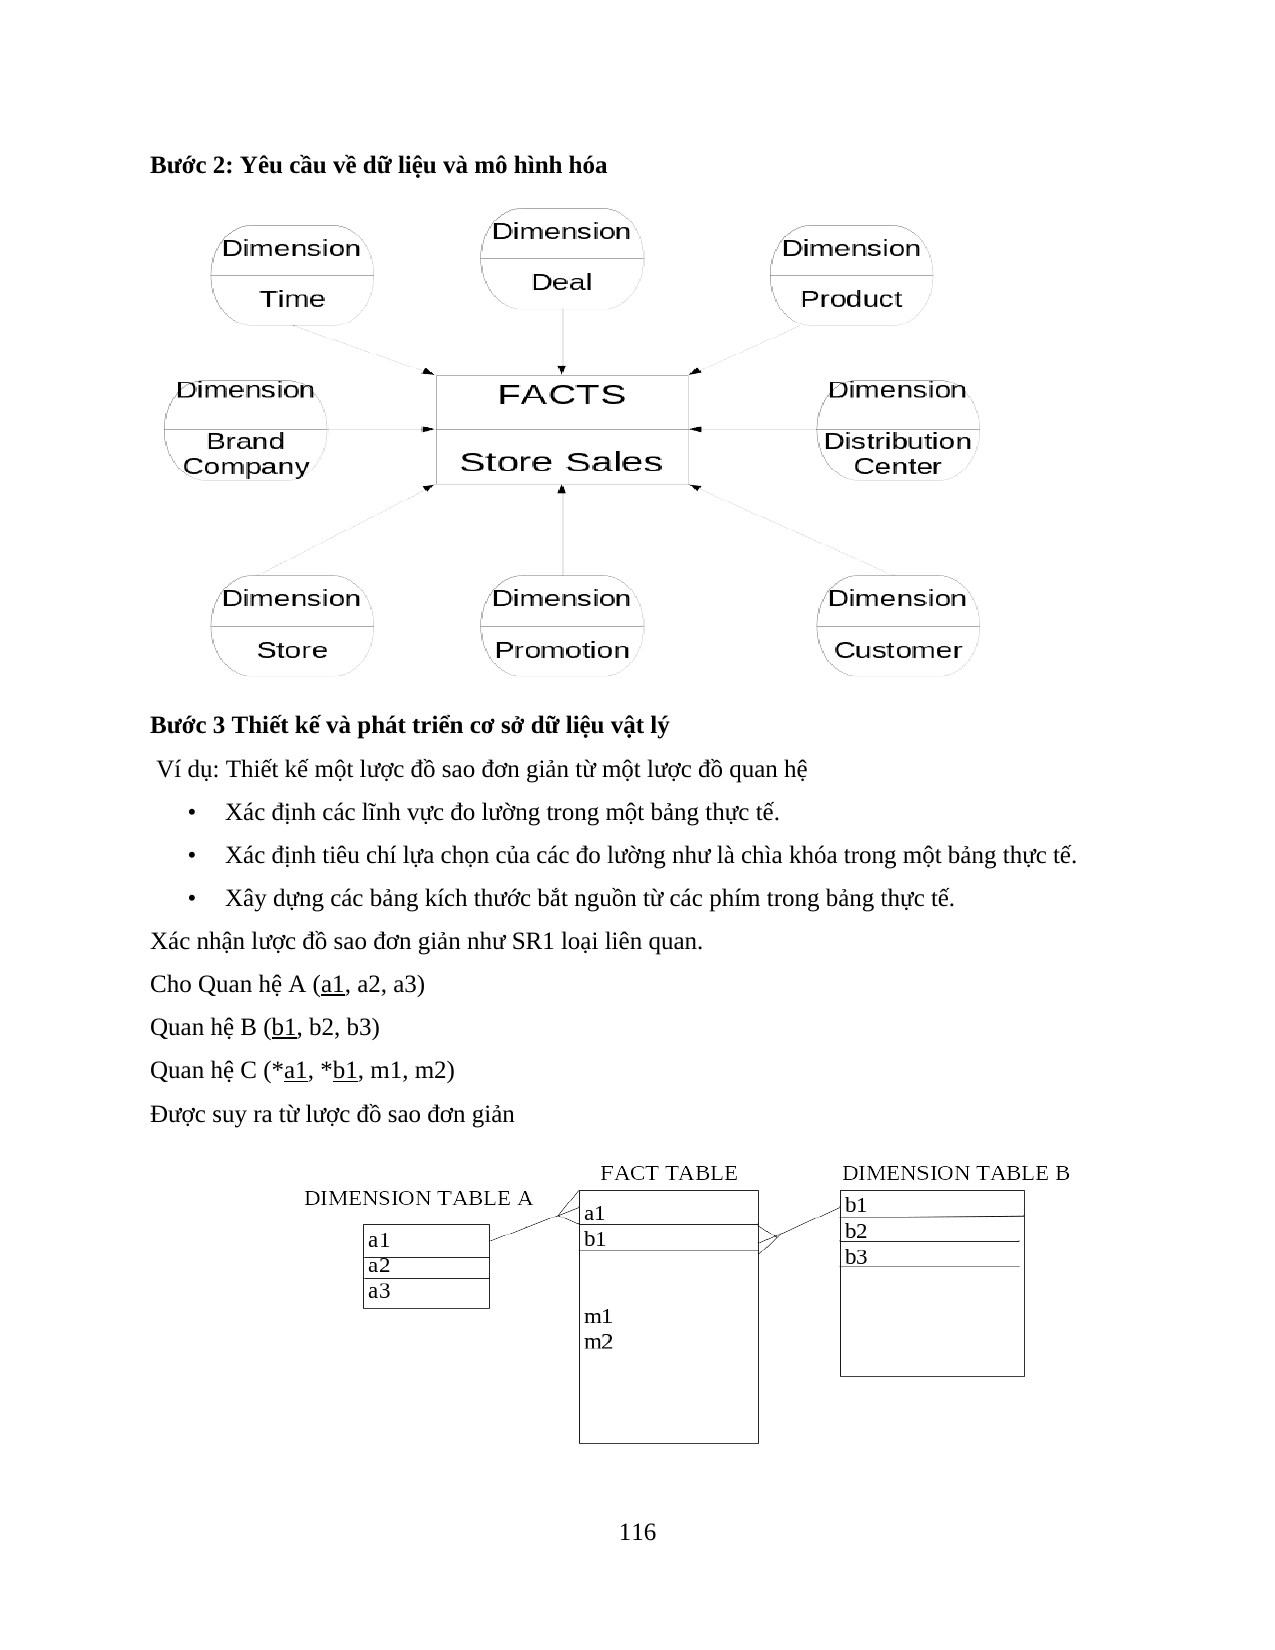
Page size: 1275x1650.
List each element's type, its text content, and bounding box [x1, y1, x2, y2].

text Cho Quan hệ A (a1, a2, a3) [150, 969, 1125, 998]
list Xây dựng các bảng kích thước bắt nguồn từ các phím trong bảng thực tế. [187, 883, 1125, 912]
text Xác nhận lược đồ sao đơn giản như SR1 loại liên quan. [150, 926, 1125, 955]
text Ví dụ: Thiết kế một lược đồ sao đơn giản từ một lược đồ quan hệ [150, 754, 1125, 782]
text Quan hệ B (b1, b2, b3) [150, 1012, 1125, 1041]
text Bước 3 Thiết kế và phát triển cơ sở dữ liệu vật lý [150, 711, 1125, 739]
list Xác định tiêu chí lựa chọn của các đo lường như là chìa khóa trong một bảng thực tế. [187, 840, 1125, 869]
text Quan hệ C (*a1, *b1, m1, m2) [150, 1056, 1125, 1084]
list Xác định các lĩnh vực đo lường trong một bảng thực tế. [187, 797, 1125, 826]
text Được suy ra từ lược đồ sao đơn giản [150, 1099, 1125, 1127]
